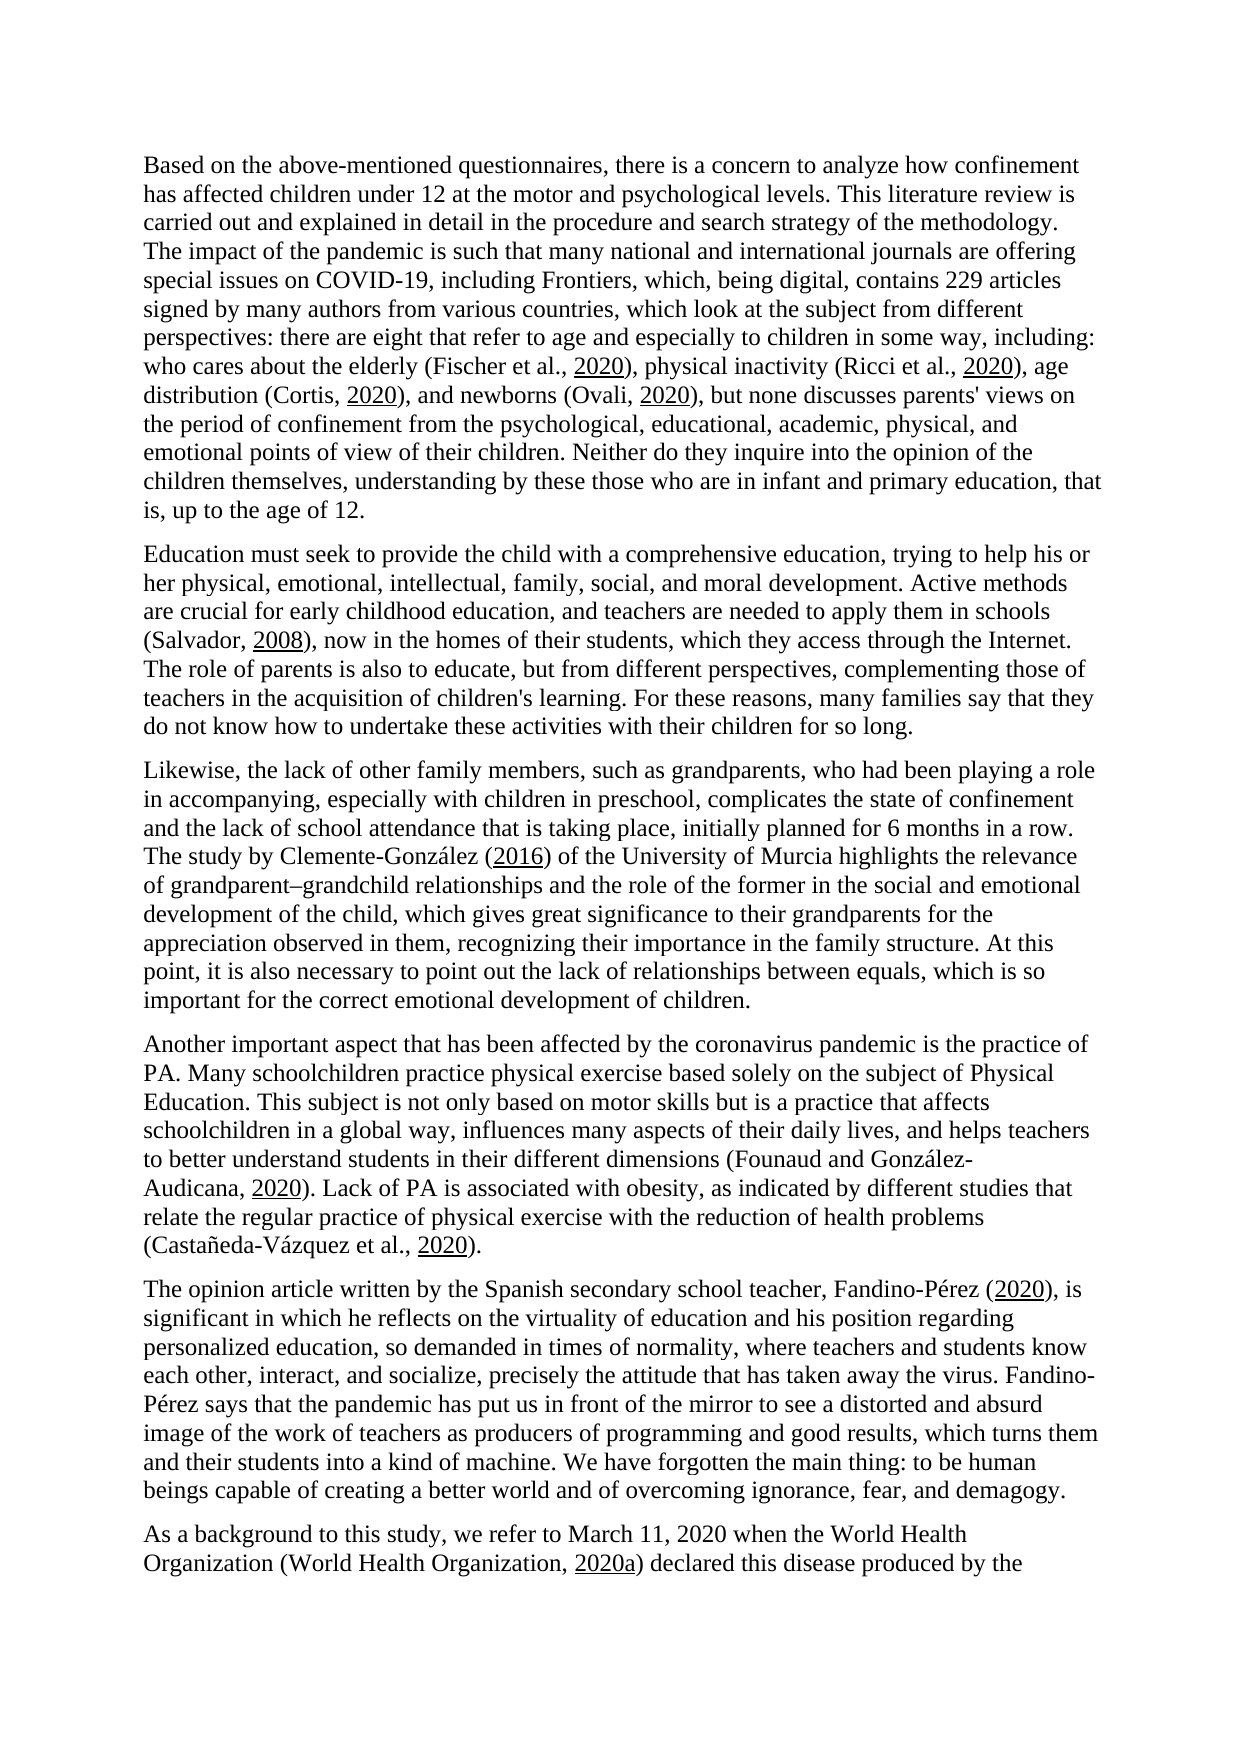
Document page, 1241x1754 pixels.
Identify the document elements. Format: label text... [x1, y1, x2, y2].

text Likewise, the lack of other family members, such as grandparents, who had been playing a role in accompanying, especially with children in preschool, complicates the state of confinement and the lack of school attendance that is taking place, initially planned for 6 months in a row. The study by Clemente-González (2016) of the University of Murcia highlights the relevance of grandparent–grandchild relationships and the role of the former in the social and emotional development of the child, which gives great significance to their grandparents for the appreciation observed in them, recognizing their importance in the family structure. At this point, it is also necessary to point out the lack of relationships between equals, which is so important for the correct emotional development of children. [751, 755, 1103, 1014]
text Based on the above-mentioned questionnaires, there is a concern to analyze how confinement has affected children under 12 at the motor and psychological levels. This literature review is carried out and explained in detail in the procedure and search strategy of the methodology. The impact of the pandemic is such that many national and international journals are offering special issues on COVID-19, including Frontiers, which, being digital, contains 229 articles signed by many authors from various countries, which look at the subject from different perspectives: there are eight that refer to age and especially to children in some way, including: who cares about the elderly (Fischer et al., 2020), physical inactivity (Ricci et al., 2020), age distribution (Cortis, 2020), and newborns (Ovali, 2020), but none discusses parents' views on the period of confinement from the psychological, educational, academic, physical, and emotional points of view of their children. Neither do they inquire into the opinion of the children themselves, understanding by these those who are in infant and primary education, that is, up to the age of 12. [143, 150, 1103, 524]
text Another important aspect that has been affected by the coronavirus pandemic is the practice of PA. Many schoolchildren practice physical exercise based solely on the subject of Physical Education. This subject is not only based on motor skills but is a practice that affects schoolchildren in a global way, influences many aspects of their daily lives, and helps teachers to better understand students in their different dimensions (Founaud and González-Audicana, 2020). Lack of PA is associated with obesity, as indicated by different studies that relate the regular practice of physical exercise with the reduction of health problems (Castañeda-Vázquez et al., 2020). [482, 1029, 1103, 1259]
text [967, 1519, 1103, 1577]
